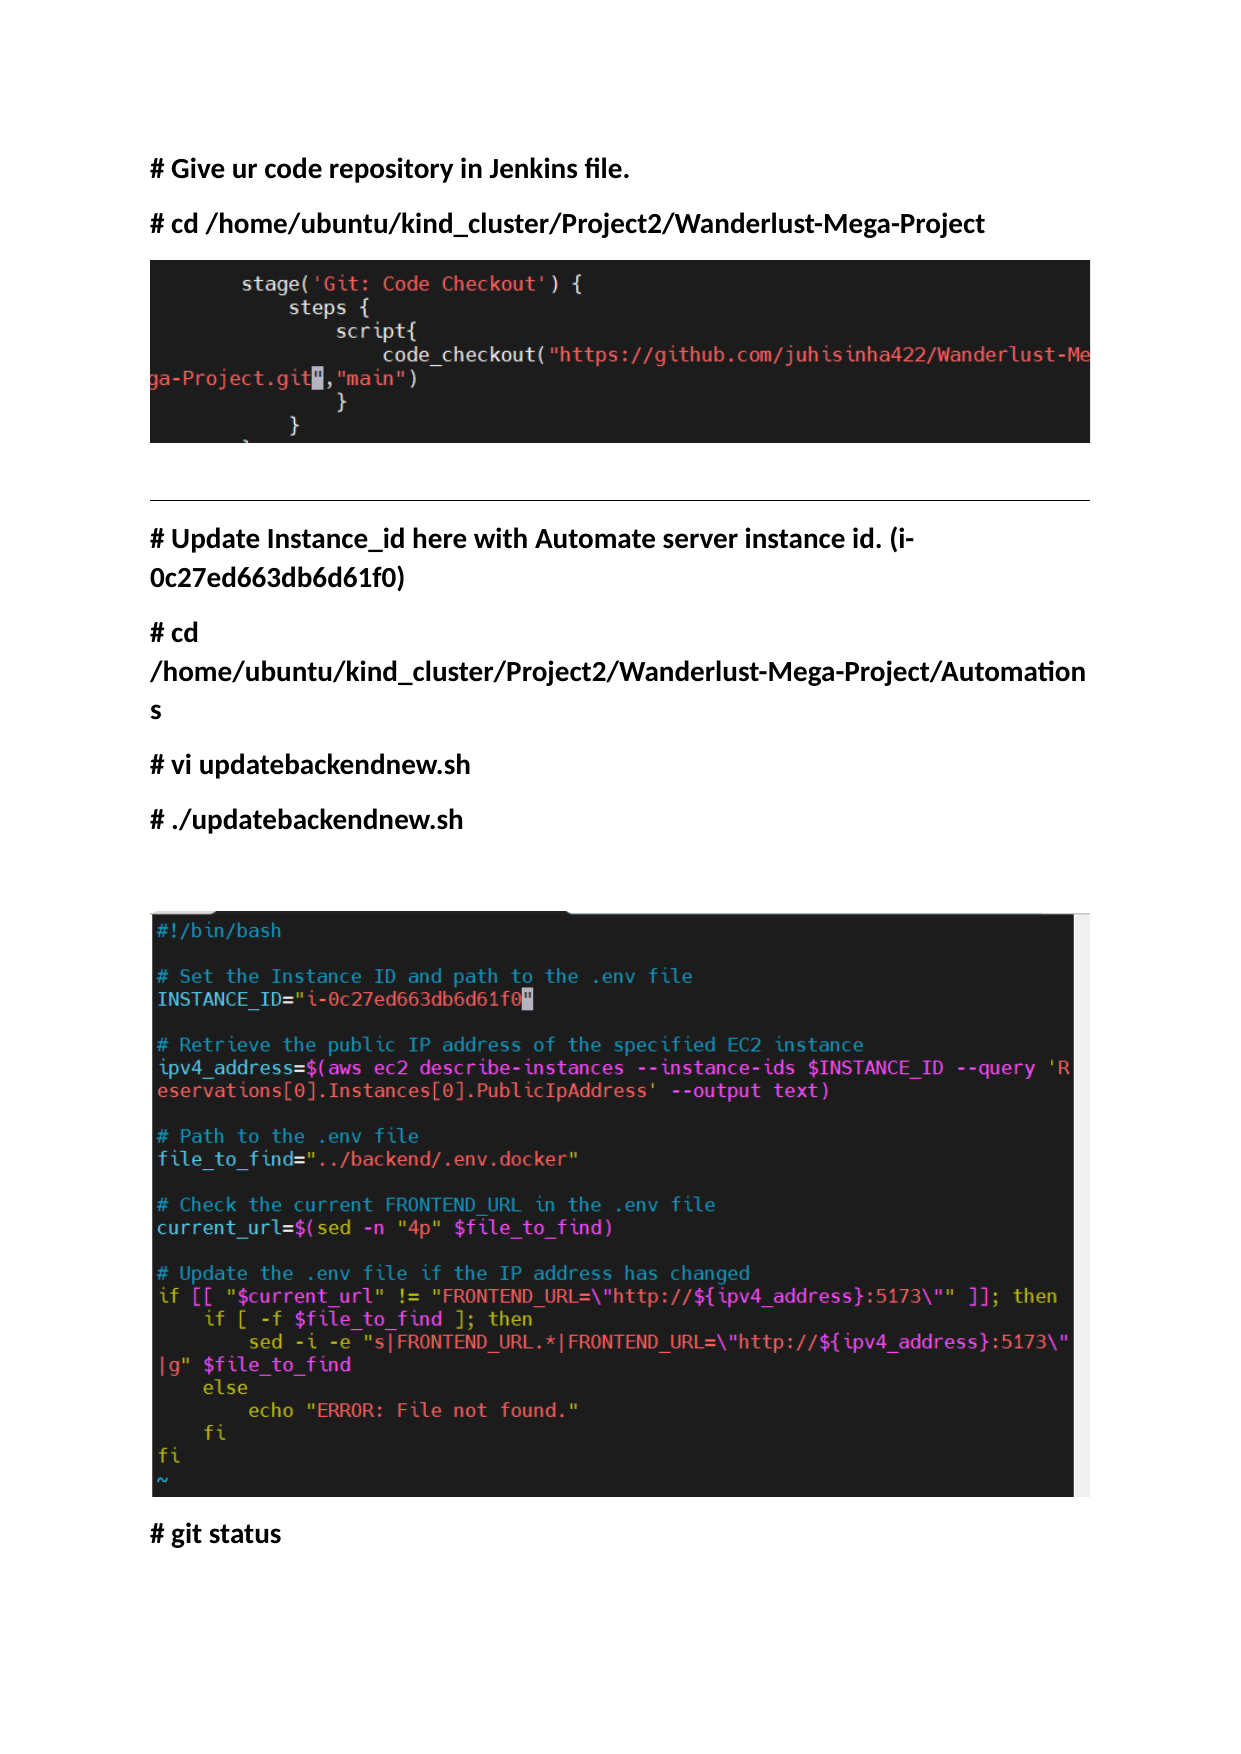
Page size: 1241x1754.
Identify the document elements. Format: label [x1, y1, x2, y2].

picture [150, 260, 1091, 443]
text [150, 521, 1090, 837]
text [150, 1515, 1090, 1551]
picture [150, 911, 1091, 1497]
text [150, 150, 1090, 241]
